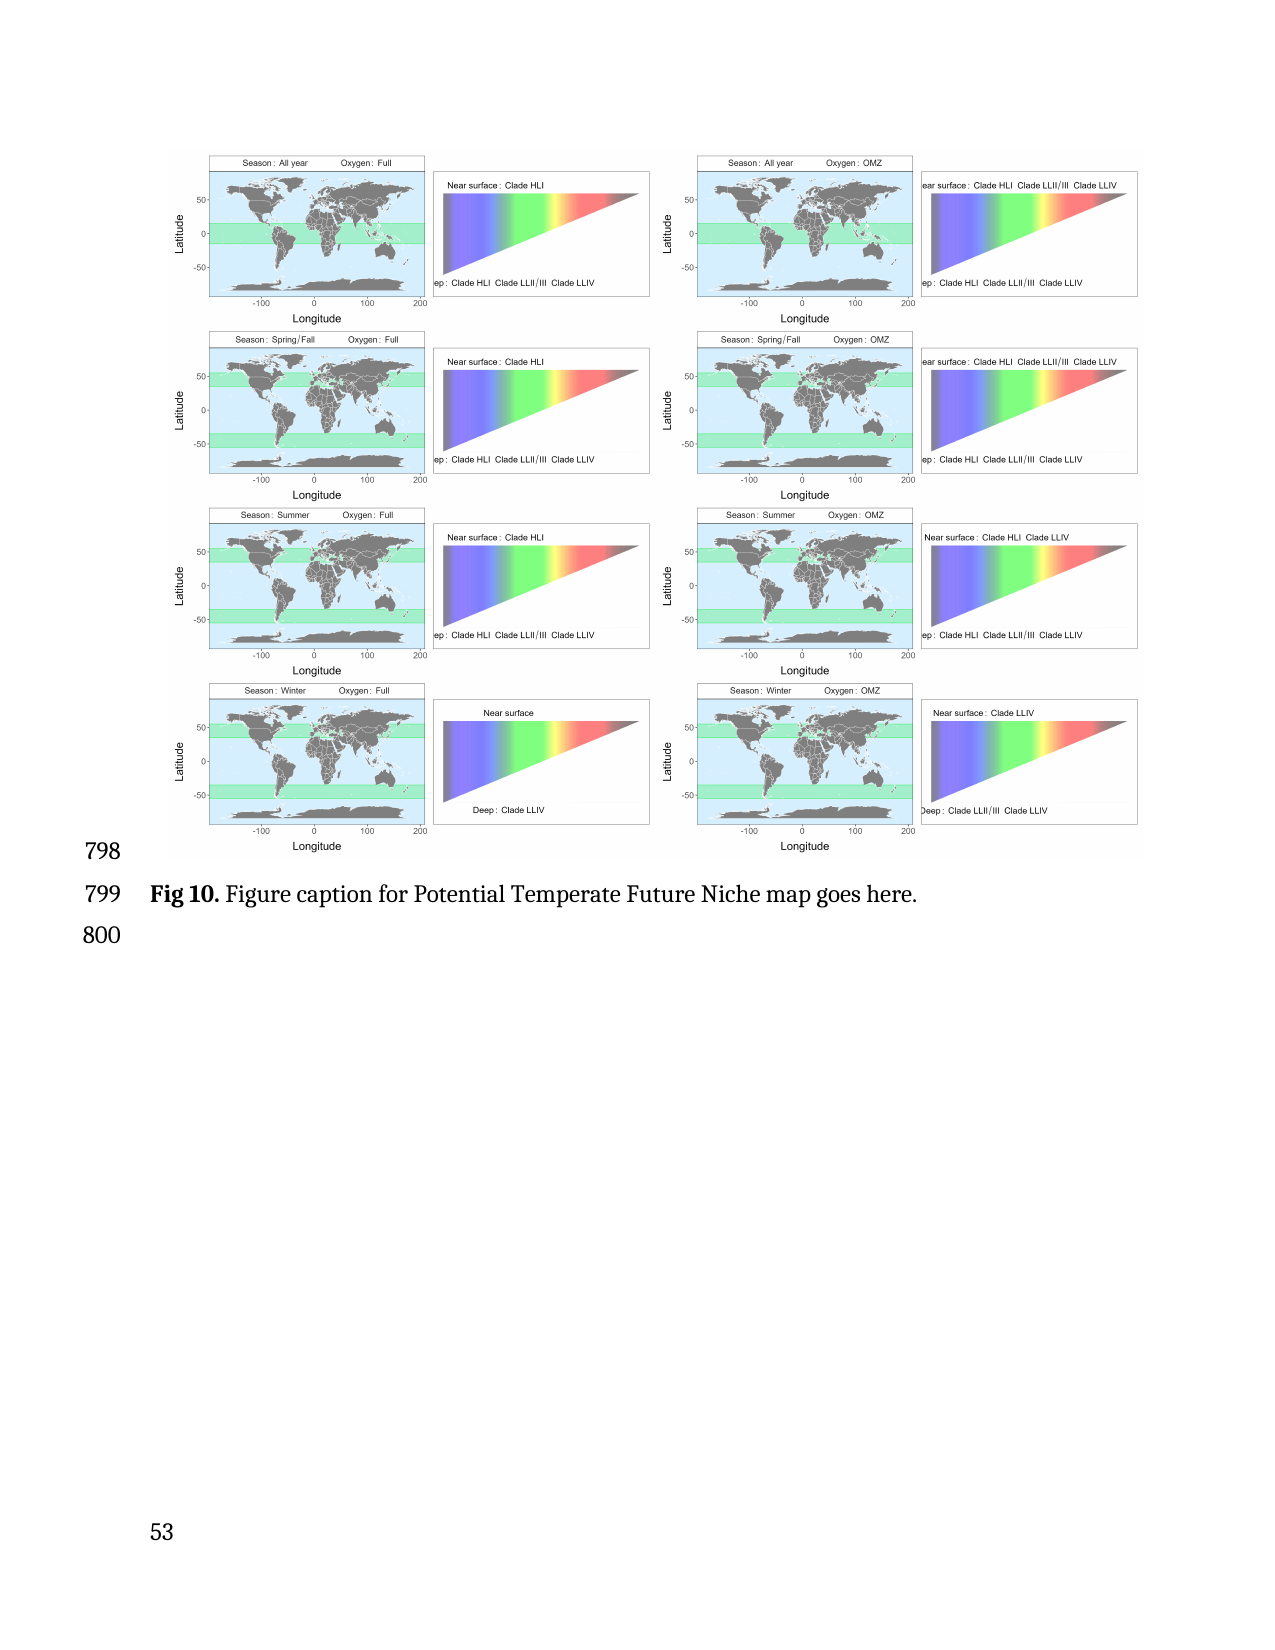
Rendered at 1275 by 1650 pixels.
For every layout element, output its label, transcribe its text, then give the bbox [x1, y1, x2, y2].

text Fig 10. Figure caption for Potential Temperate Future Niche map goes here. [150, 880, 1125, 909]
picture [168, 150, 1144, 859]
